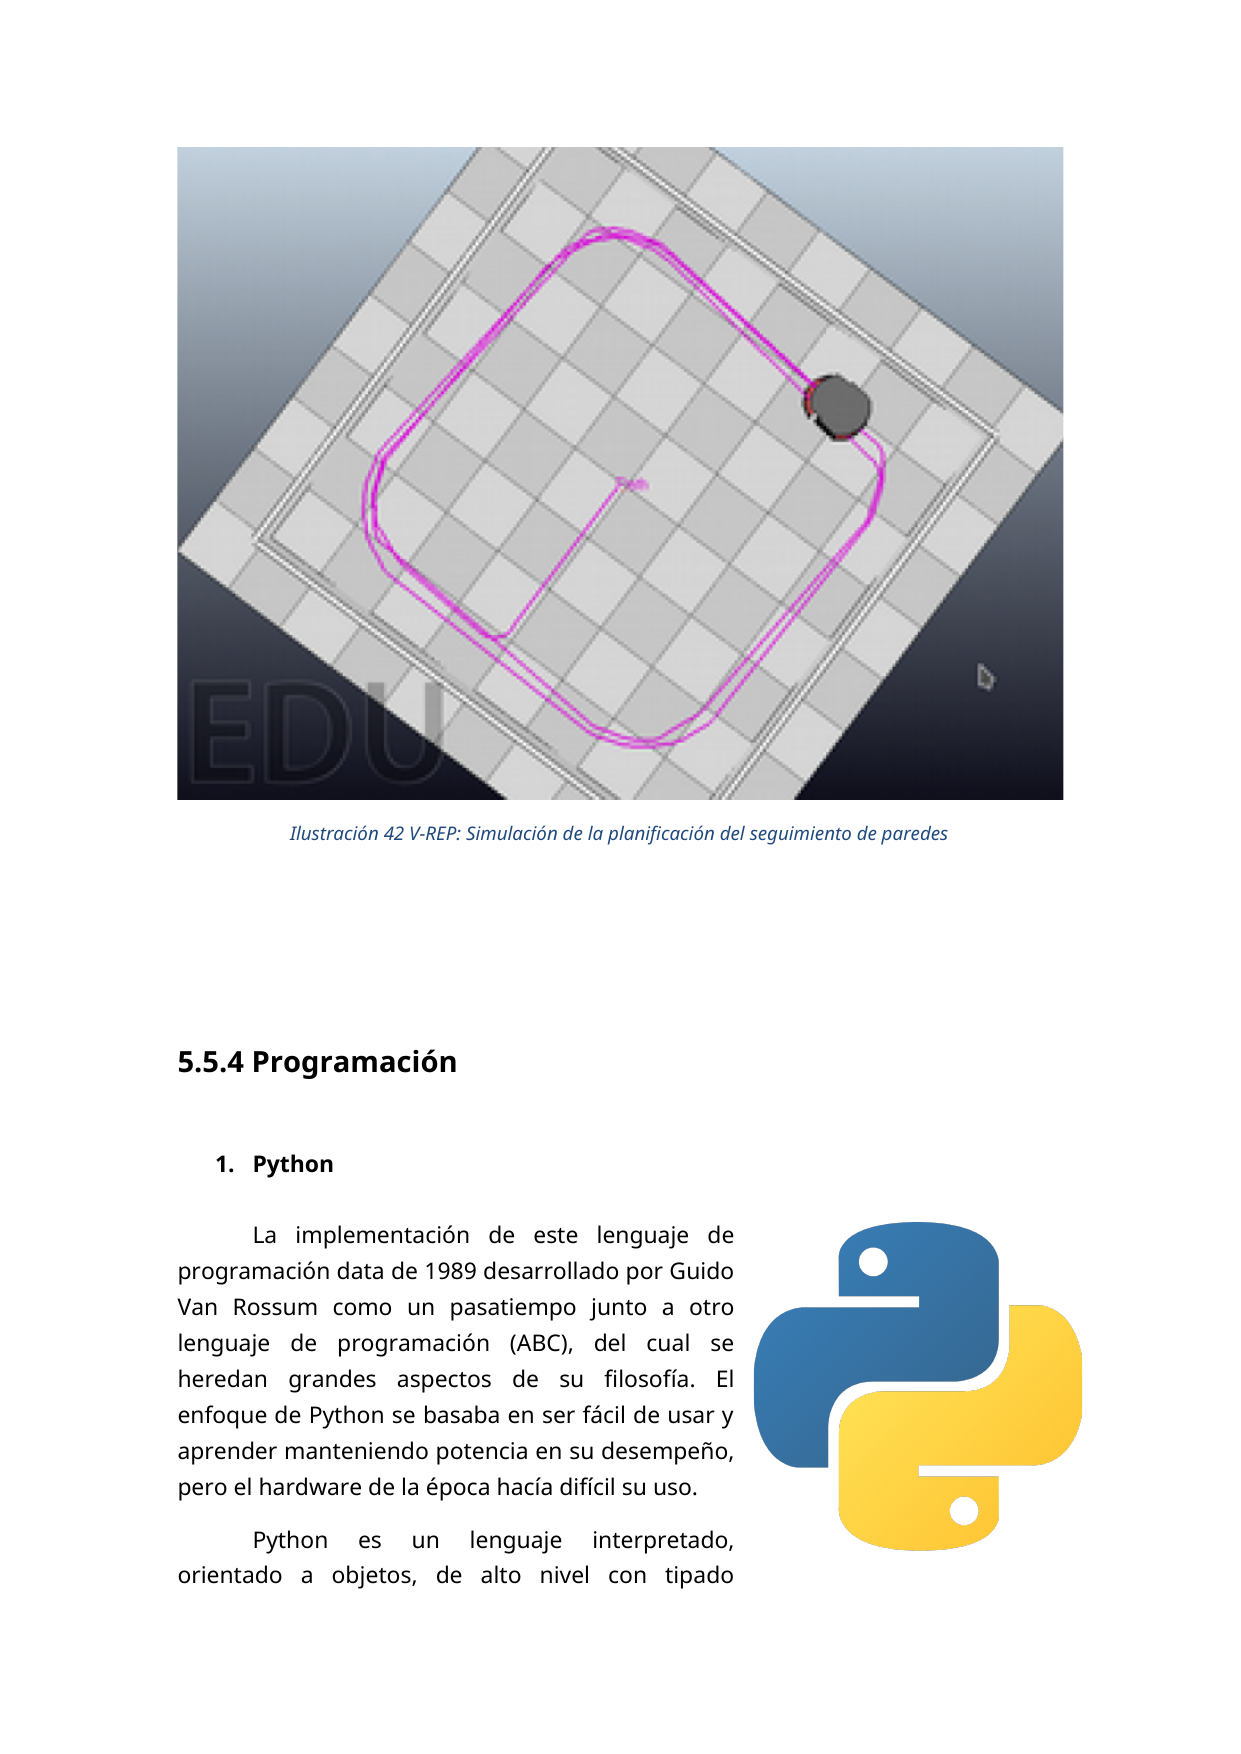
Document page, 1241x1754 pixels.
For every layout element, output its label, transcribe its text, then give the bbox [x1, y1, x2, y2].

text La implementación de este lenguaje de programación data de 1989 desarrollado por Guido Van Rossum como un pasatiempo junto a otro lenguaje de programación (ABC), del cual se heredan grandes aspectos de su filosofía. El enfoque de Python se basaba en ser fácil de usar y aprender manteniendo potencia en su desempeño, pero el hardware de la época hacía difícil su uso. [177, 1219, 1063, 1502]
picture [753, 1222, 1083, 1551]
picture [177, 147, 1064, 800]
list Python [215, 1147, 1063, 1179]
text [177, 1523, 1063, 1591]
subtitle 5.5.4 Programación [177, 1041, 1063, 1081]
text Ilustración 42 V-REP: Simulación de la planificación del seguimiento de paredes [177, 821, 1063, 846]
